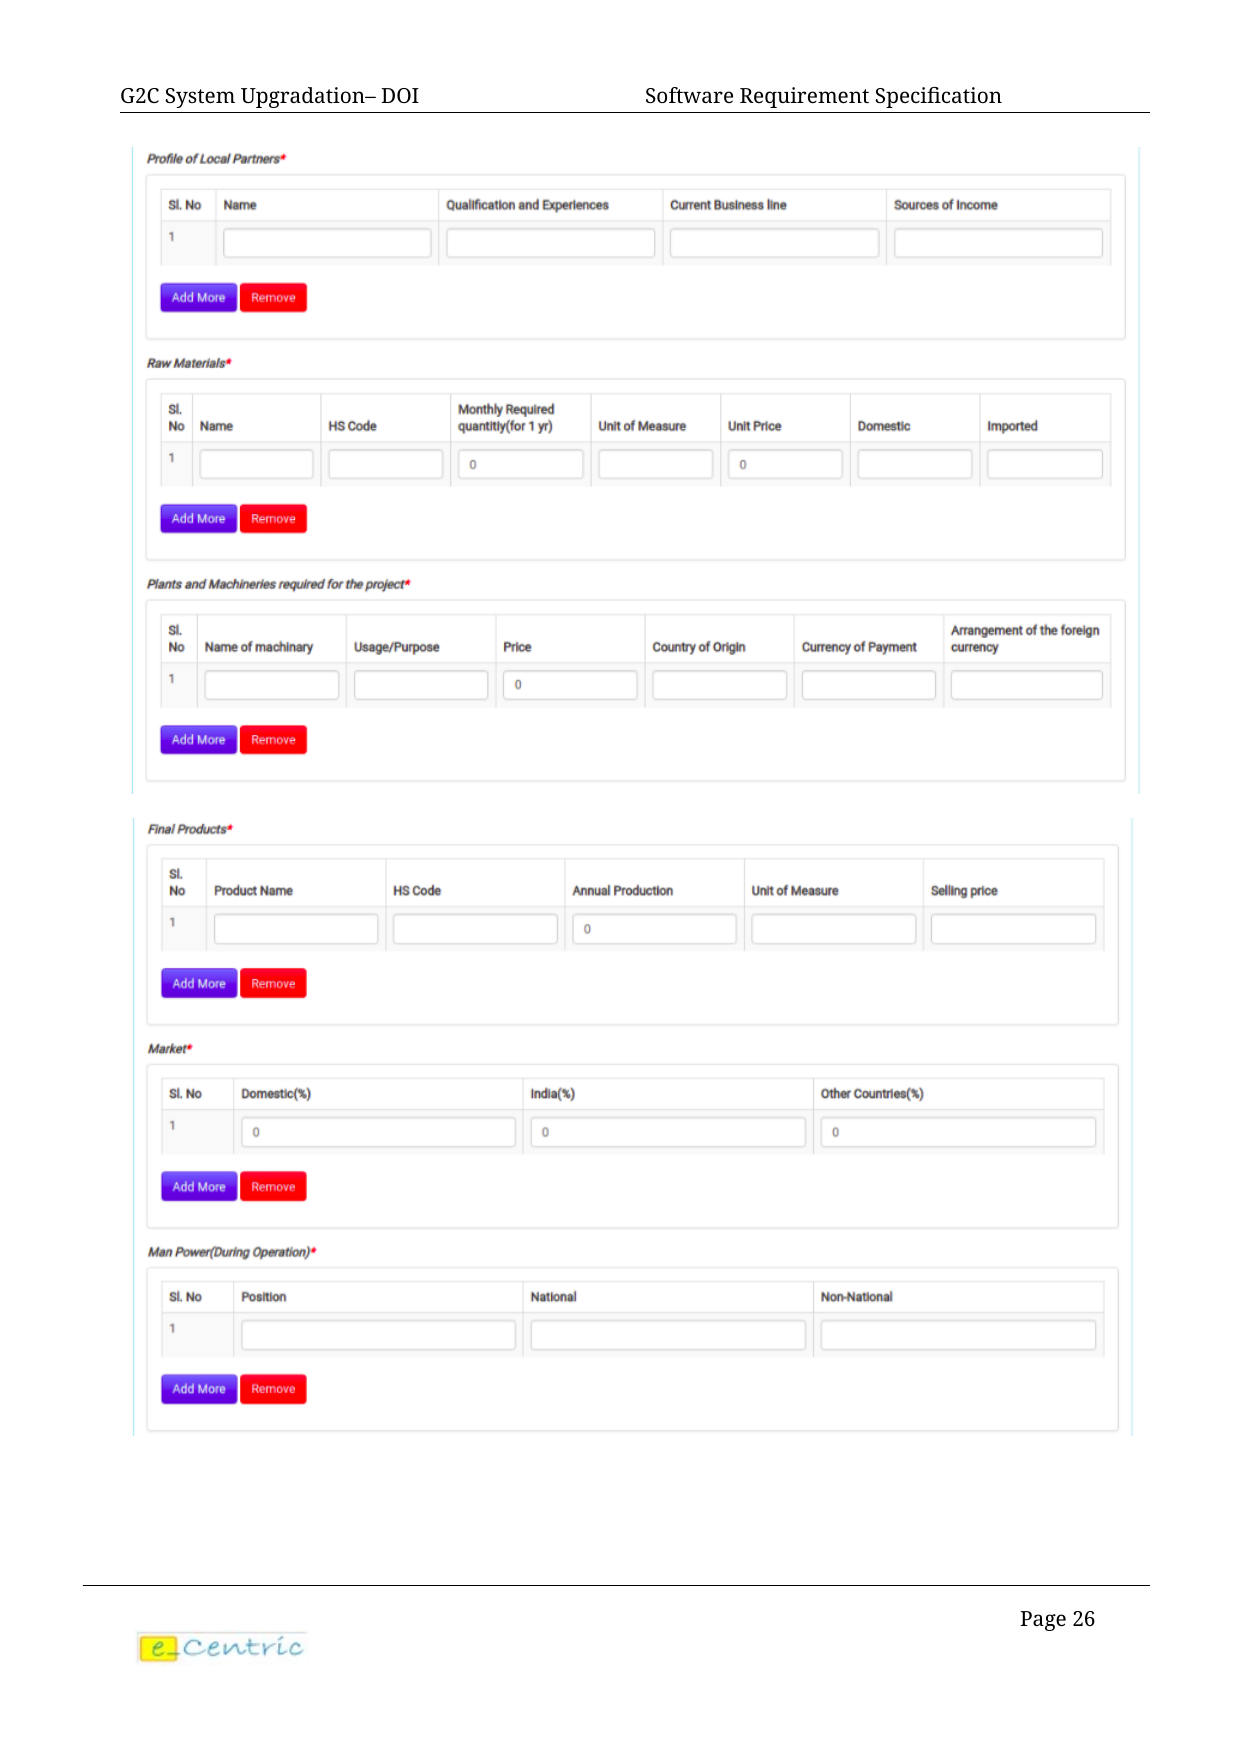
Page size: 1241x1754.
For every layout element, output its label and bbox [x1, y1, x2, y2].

picture [120, 818, 1150, 1436]
picture [120, 147, 1150, 794]
picture [134, 1629, 309, 1666]
